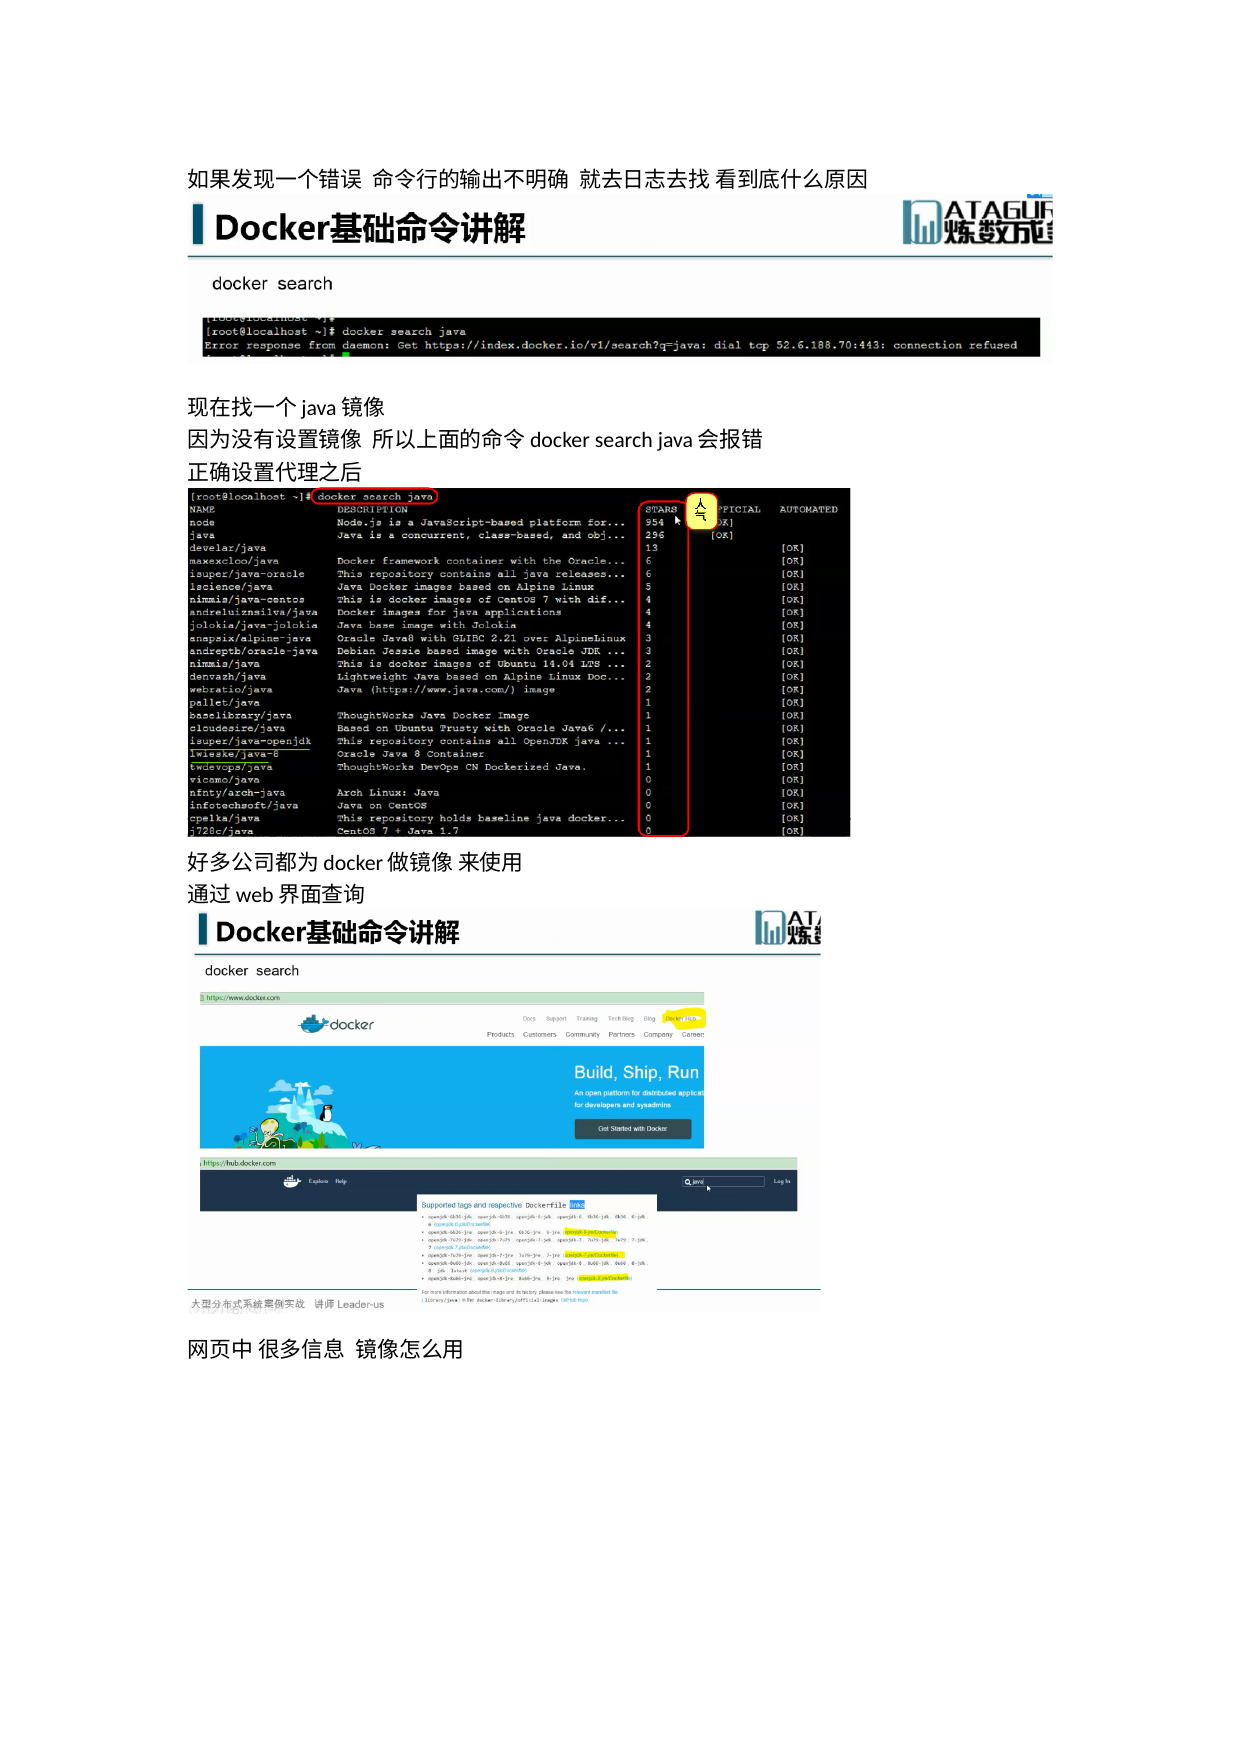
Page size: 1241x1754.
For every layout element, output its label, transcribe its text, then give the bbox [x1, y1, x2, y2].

text 好多公司都为docker做镜像 来使用 [187, 844, 1053, 877]
picture [187, 194, 1053, 364]
text 现在找一个java镜像 [187, 389, 1053, 422]
text 正确设置代理之后 [187, 454, 1053, 487]
text 网页中 很多信息 镜像怎么用 [187, 1332, 1053, 1364]
text 如果发现一个错误 命令行的输出不明确 就去日志去找 看到底什么原因 [187, 162, 1053, 194]
picture [187, 487, 851, 837]
text 因为没有设置镜像 所以上面的命令docker search java会报错 [187, 422, 1053, 454]
picture [187, 909, 821, 1314]
text 通过web界面查询 [187, 877, 1053, 909]
